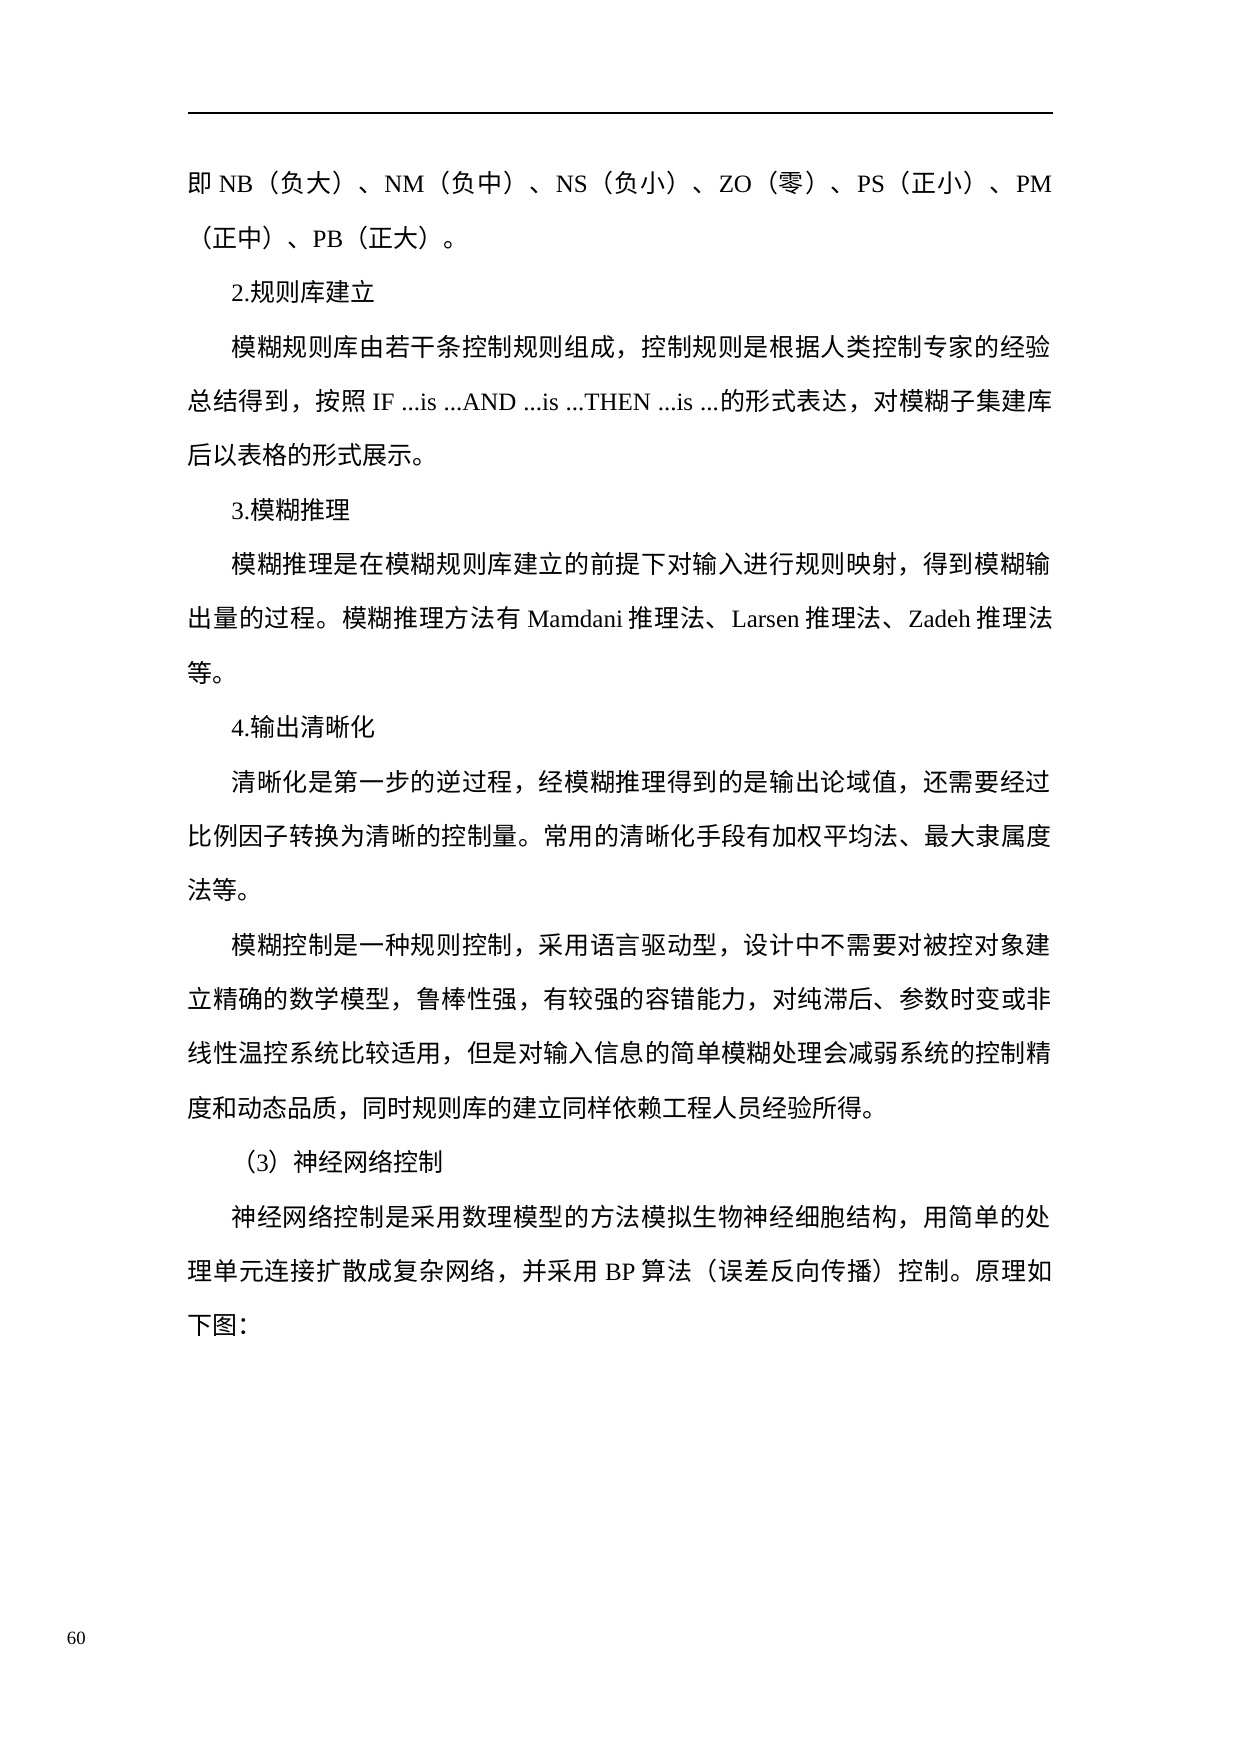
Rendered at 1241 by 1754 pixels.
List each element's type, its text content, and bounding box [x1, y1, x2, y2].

list 模糊控制是一种规则控制，采用语言驱动型，设计中不需要对被控对象建立精确的数学模型，鲁棒性强，有较强的容错能力，对纯滞后、参数时变或非线性温控系统比较适用，但是对输入信息的简单模糊处理会减弱系统的控制精度和动态品质，同时规则库的建立同样依赖工程人员经验所得。 [187, 925, 1053, 1124]
list 输出清晰化 [187, 708, 1053, 744]
list 2.规则库建立 [187, 273, 1053, 309]
list 神经网络控制 [187, 1143, 1053, 1179]
list 神经网络控制是采用数理模型的方法模拟生物神经细胞结构，用简单的处理单元连接扩散成复杂网络，并采用BP算法（误差反向传播）控制。原理如下图： [187, 1197, 1053, 1342]
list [187, 164, 1053, 254]
list 模糊推理 [187, 490, 1053, 526]
list 模糊规则库由若干条控制规则组成，控制规则是根据人类控制专家的经验总结得到，按照IF ...is ...AND ...is ...THEN ...is ...的形式表达，对模糊子集建库后以表格的形式展示。 [187, 327, 1053, 472]
list 模糊推理是在模糊规则库建立的前提下对输入进行规则映射，得到模糊输出量的过程。模糊推理方法有Mamdani推理法、Larsen推理法、Zadeh推理法等。 [187, 544, 1053, 689]
list 清晰化是第一步的逆过程，经模糊推理得到的是输出论域值，还需要经过比例因子转换为清晰的控制量。常用的清晰化手段有加权平均法、最大隶属度法等。 [187, 762, 1053, 907]
